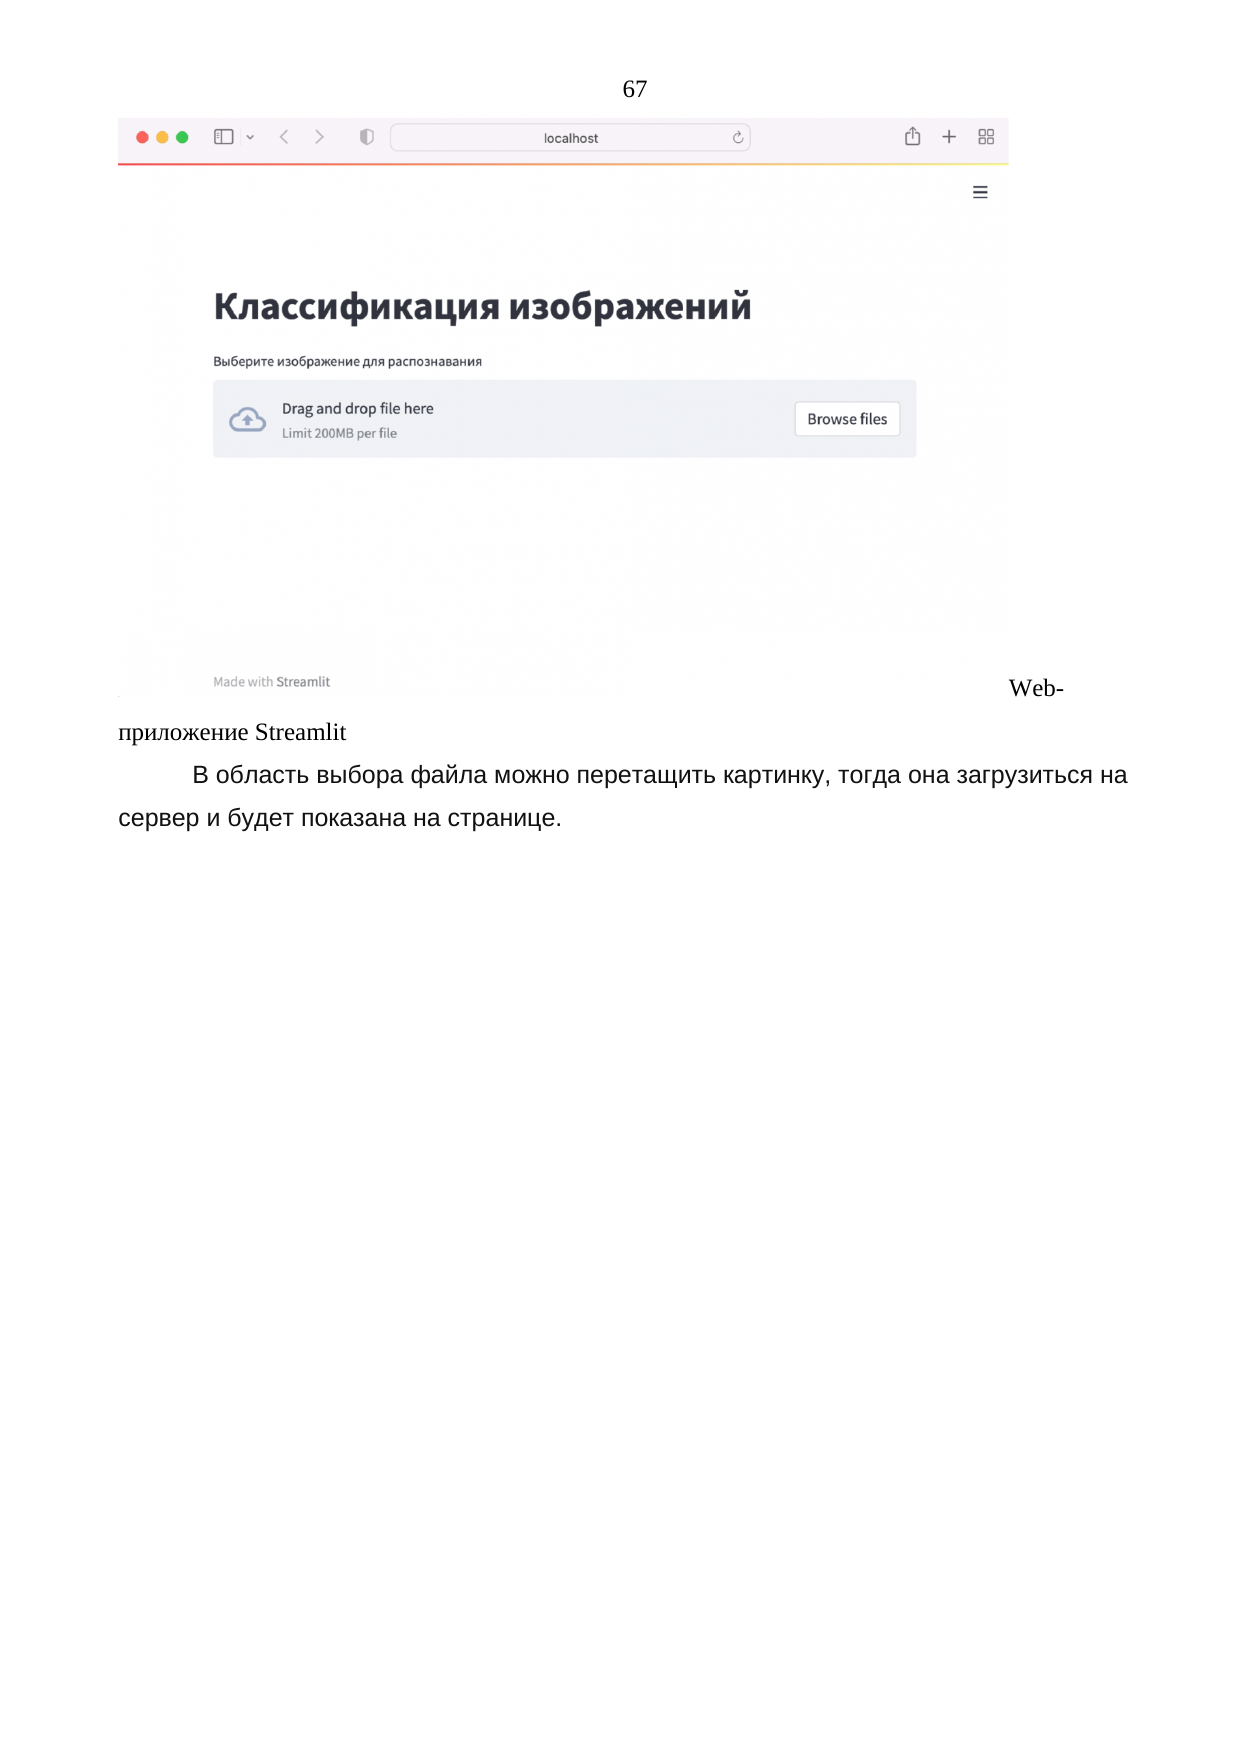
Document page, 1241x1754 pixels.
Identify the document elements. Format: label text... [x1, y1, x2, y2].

picture [118, 118, 1009, 697]
text В область выбора файла можно перетащить картинку, тогда она загрузиться на сервер и будет показана на странице. [118, 760, 1152, 832]
